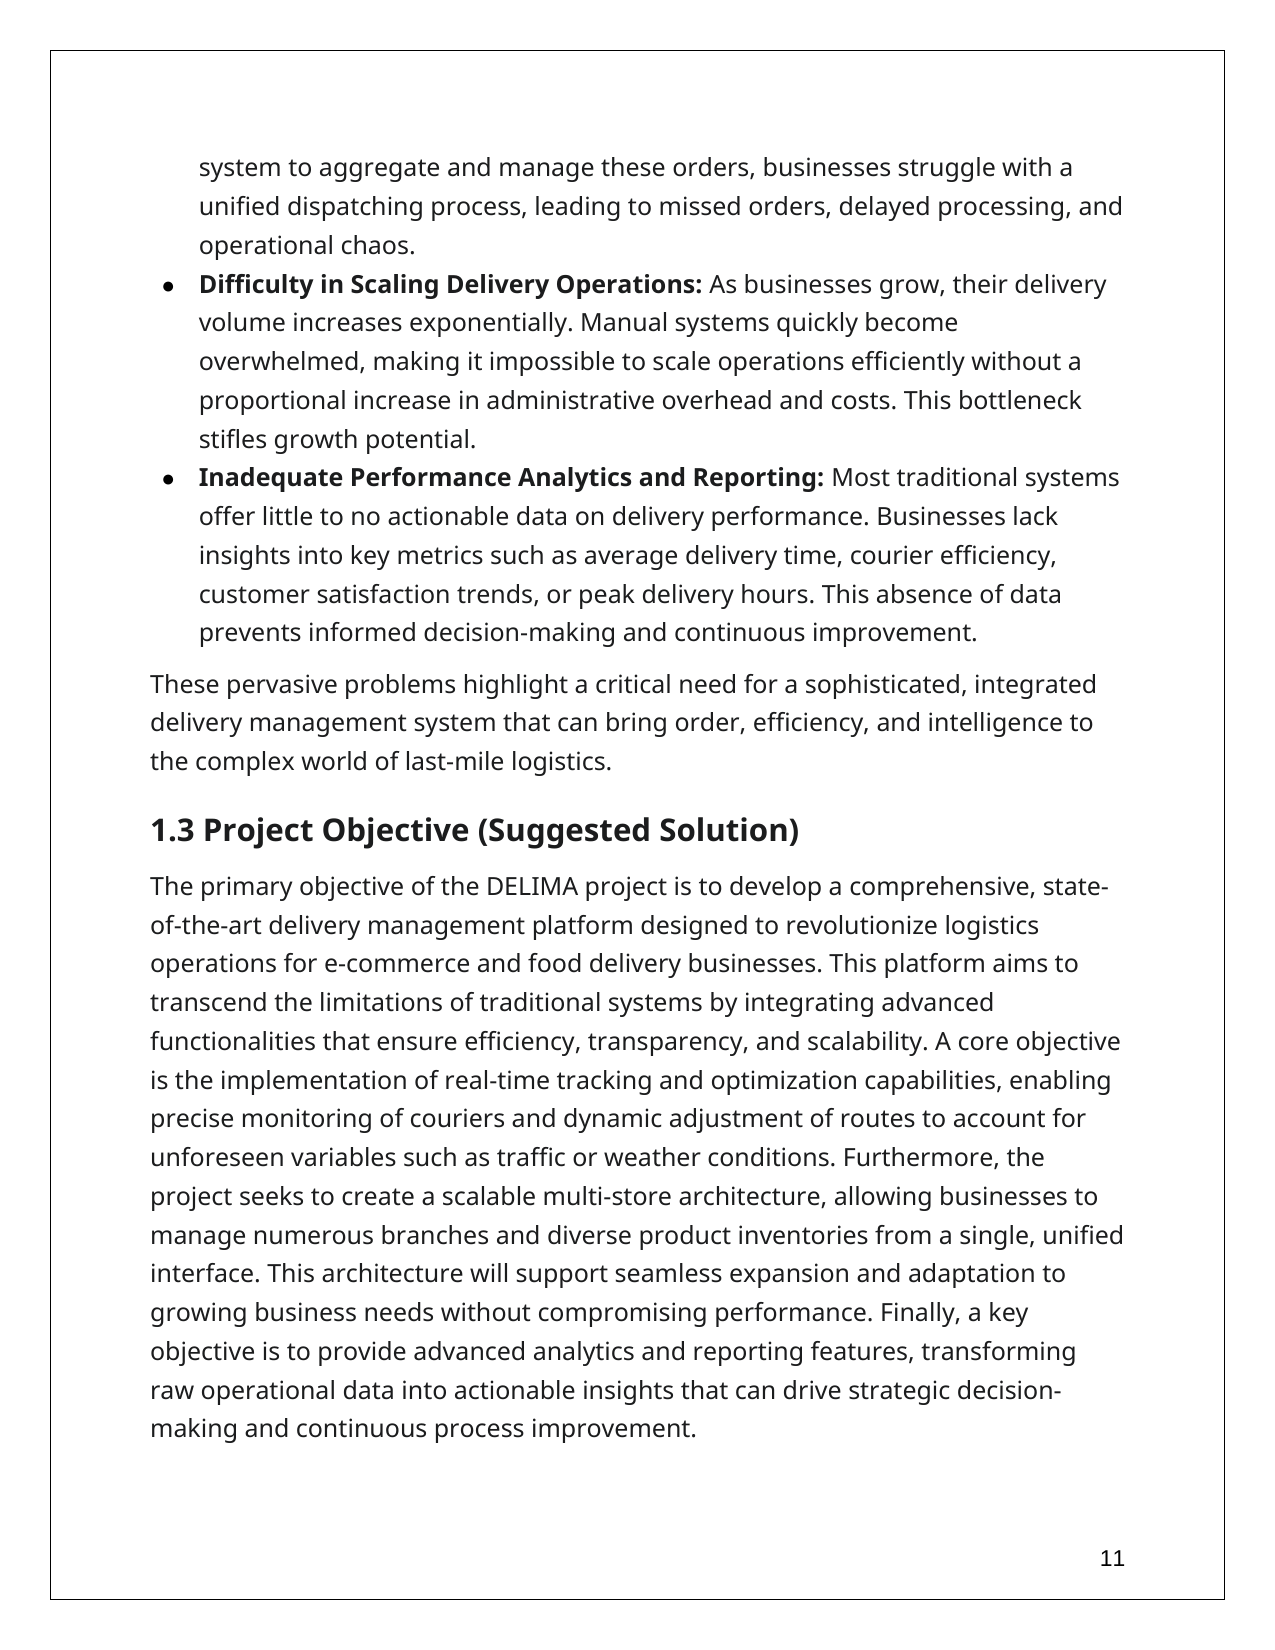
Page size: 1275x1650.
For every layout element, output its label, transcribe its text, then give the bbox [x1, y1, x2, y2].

subtitle 1.3 Project Objective (Suggested Solution) [150, 807, 1125, 850]
text These pervasive problems highlight a critical need for a sophisticated, integrated delivery management system that can bring order, efficiency, and intelligence to the complex world of last-mile logistics. [150, 666, 1125, 778]
text The primary objective of the DELIMA project is to develop a comprehensive, state-of-the-art delivery management platform designed to revolutionize logistics operations for e-commerce and food delivery businesses. This platform aims to transcend the limitations of traditional systems by integrating advanced functionalities that ensure efficiency, transparency, and scalability. A core objective is the implementation of real-time tracking and optimization capabilities, enabling precise monitoring of couriers and dynamic adjustment of routes to account for unforeseen variables such as traffic or weather conditions. Furthermore, the project seeks to create a scalable multi-store architecture, allowing businesses to manage numerous branches and diverse product inventories from a single, unified interface. This architecture will support seamless expansion and adaptation to growing business needs without compromising performance. Finally, a key objective is to provide advanced analytics and reporting features, transforming raw operational data into actionable insights that can drive strategic decision-making and continuous process improvement. [150, 868, 1125, 1445]
list Difficulty in Scaling Delivery Operations: As businesses grow, their delivery volume increases exponentially. Manual systems quickly become overwhelmed, making it impossible to scale operations efficiently without a proportional increase in administrative overhead and costs. This bottleneck stifles growth potential. [161, 266, 1125, 455]
list Inadequate Performance Analytics and Reporting: Most traditional systems offer little to no actionable data on delivery performance. Businesses lack insights into key metrics such as average delivery time, courier efficiency, customer satisfaction trends, or peak delivery hours. This absence of data prevents informed decision-making and continuous improvement. [161, 460, 1125, 649]
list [161, 150, 1125, 262]
